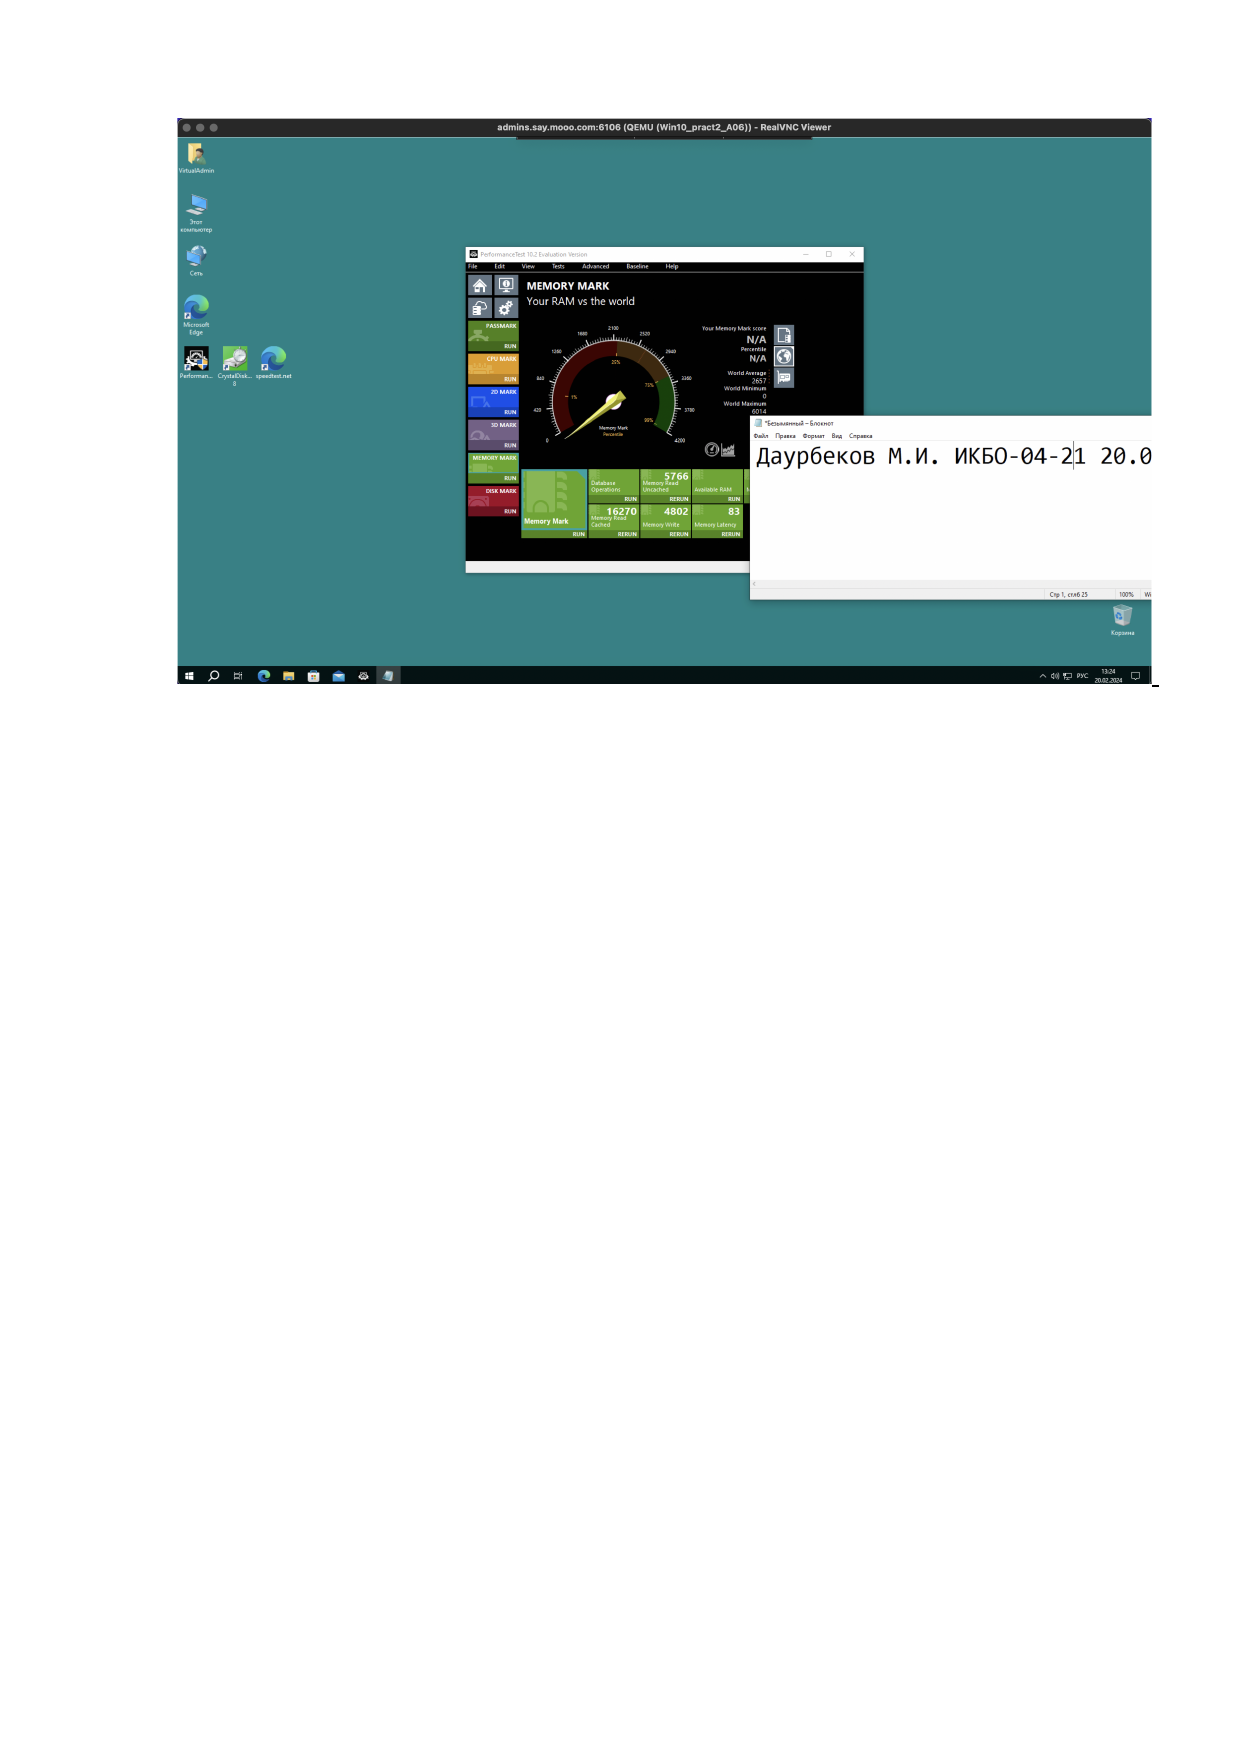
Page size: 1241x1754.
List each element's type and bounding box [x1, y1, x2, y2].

picture [177, 118, 1152, 684]
